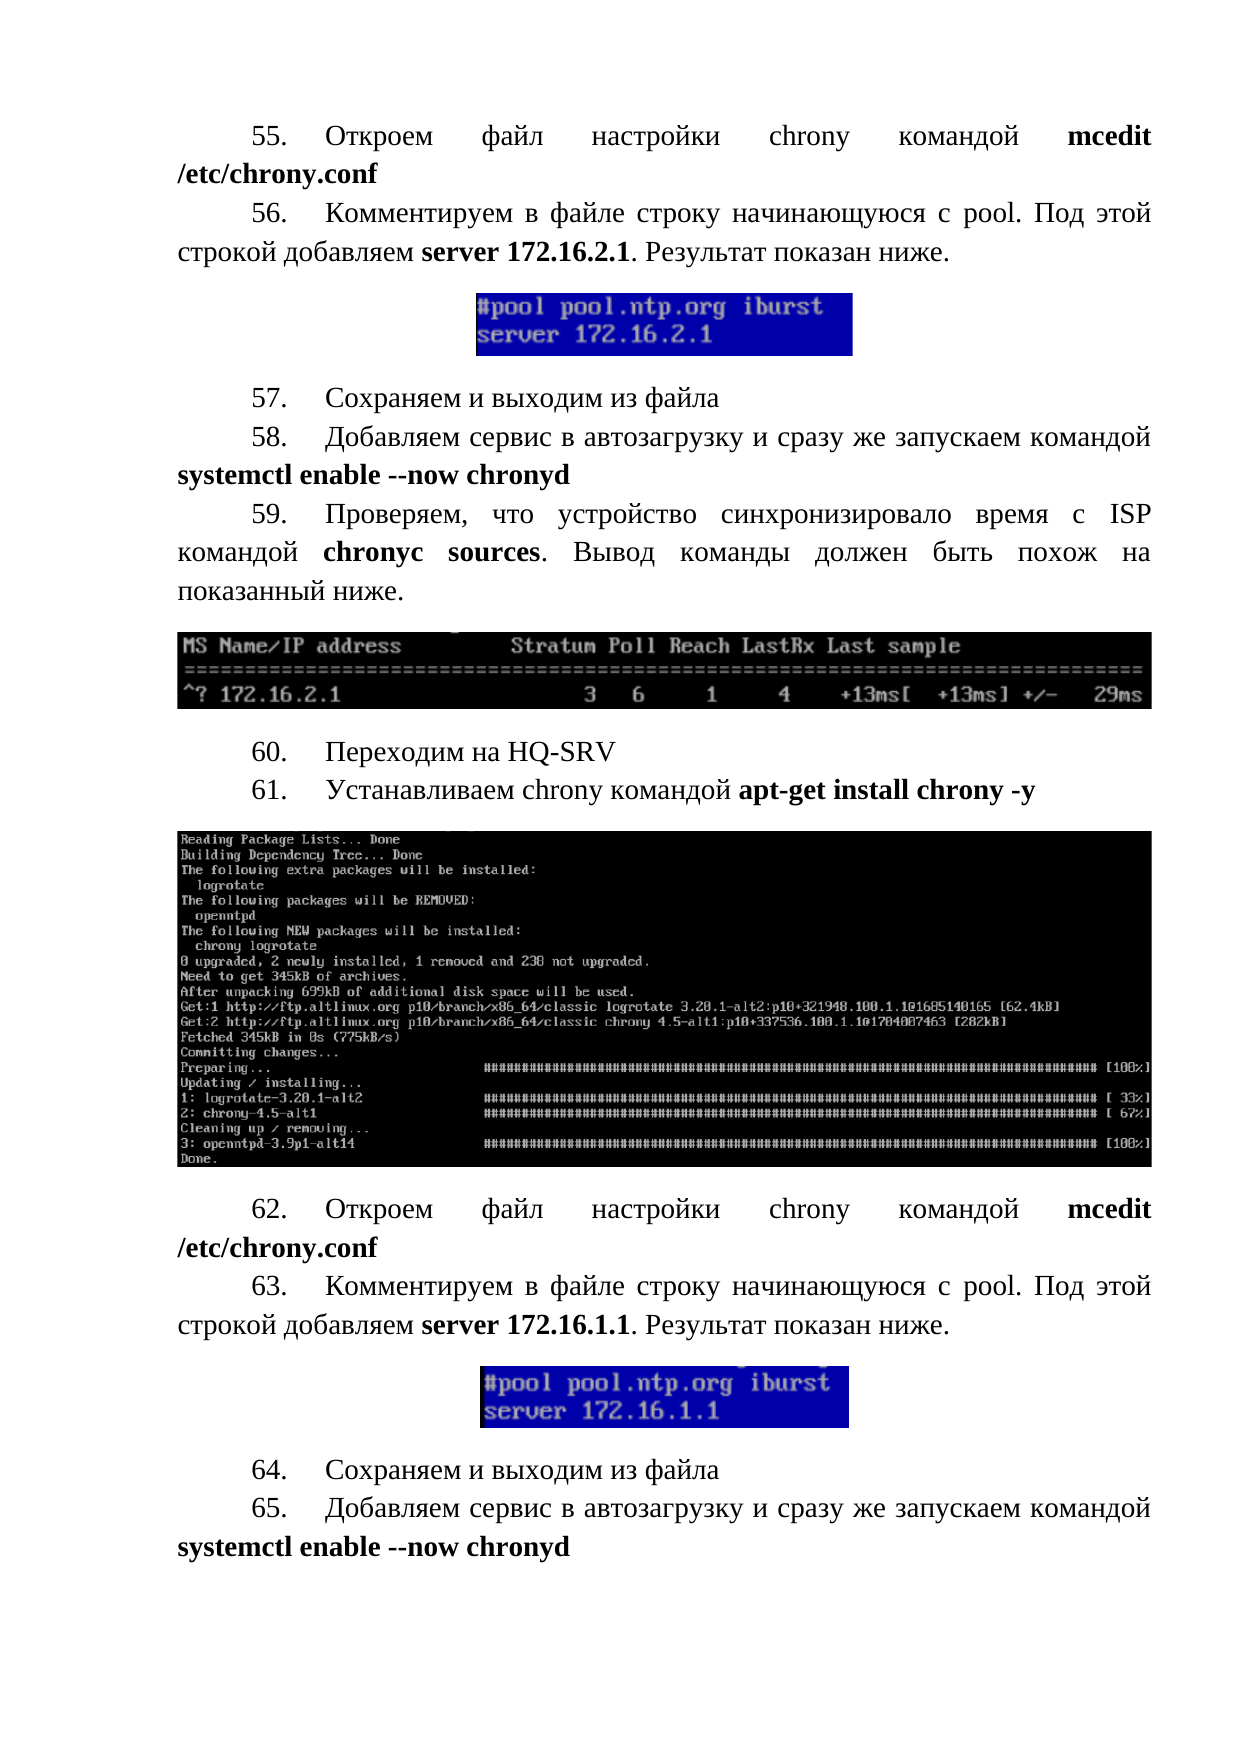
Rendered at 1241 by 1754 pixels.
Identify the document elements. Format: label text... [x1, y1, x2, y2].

list Сохраняем и выходим из файла [177, 380, 1152, 414]
list Комментируем в файле строку начинающуюся с pool. Под этой строкой добавляем server 172.16.1.1. Результат показан ниже. [177, 1268, 1152, 1341]
list Устанавливаем chrony командой apt-get install chrony -y [177, 772, 1152, 806]
picture [476, 293, 853, 356]
list Откроем файл настройки chrony командой mcedit /etc/chrony.conf [177, 1191, 1152, 1263]
picture [480, 1366, 849, 1428]
list Комментируем в файле строку начинающуюся с pool. Под этой строкой добавляем server 172.16.2.1. Результат показан ниже. [177, 195, 1152, 267]
picture [177, 831, 1152, 1167]
list Переходим на HQ-SRV [177, 734, 1152, 767]
list Сохраняем и выходим из файла [177, 1452, 1152, 1486]
list Проверяем, что устройство синхронизировало время с ISP командой chronyc sources. Вывод команды должен быть похож на показанный ниже. [177, 496, 1152, 607]
list Добавляем сервис в автозагрузку и сразу же запускаем командой systemctl enable --now chronyd [177, 1491, 1152, 1563]
list Откроем файл настройки chrony командой mcedit /etc/chrony.conf [177, 118, 1152, 190]
picture [177, 632, 1152, 709]
list Добавляем сервис в автозагрузку и сразу же запускаем командой systemctl enable --now chronyd [177, 419, 1152, 491]
